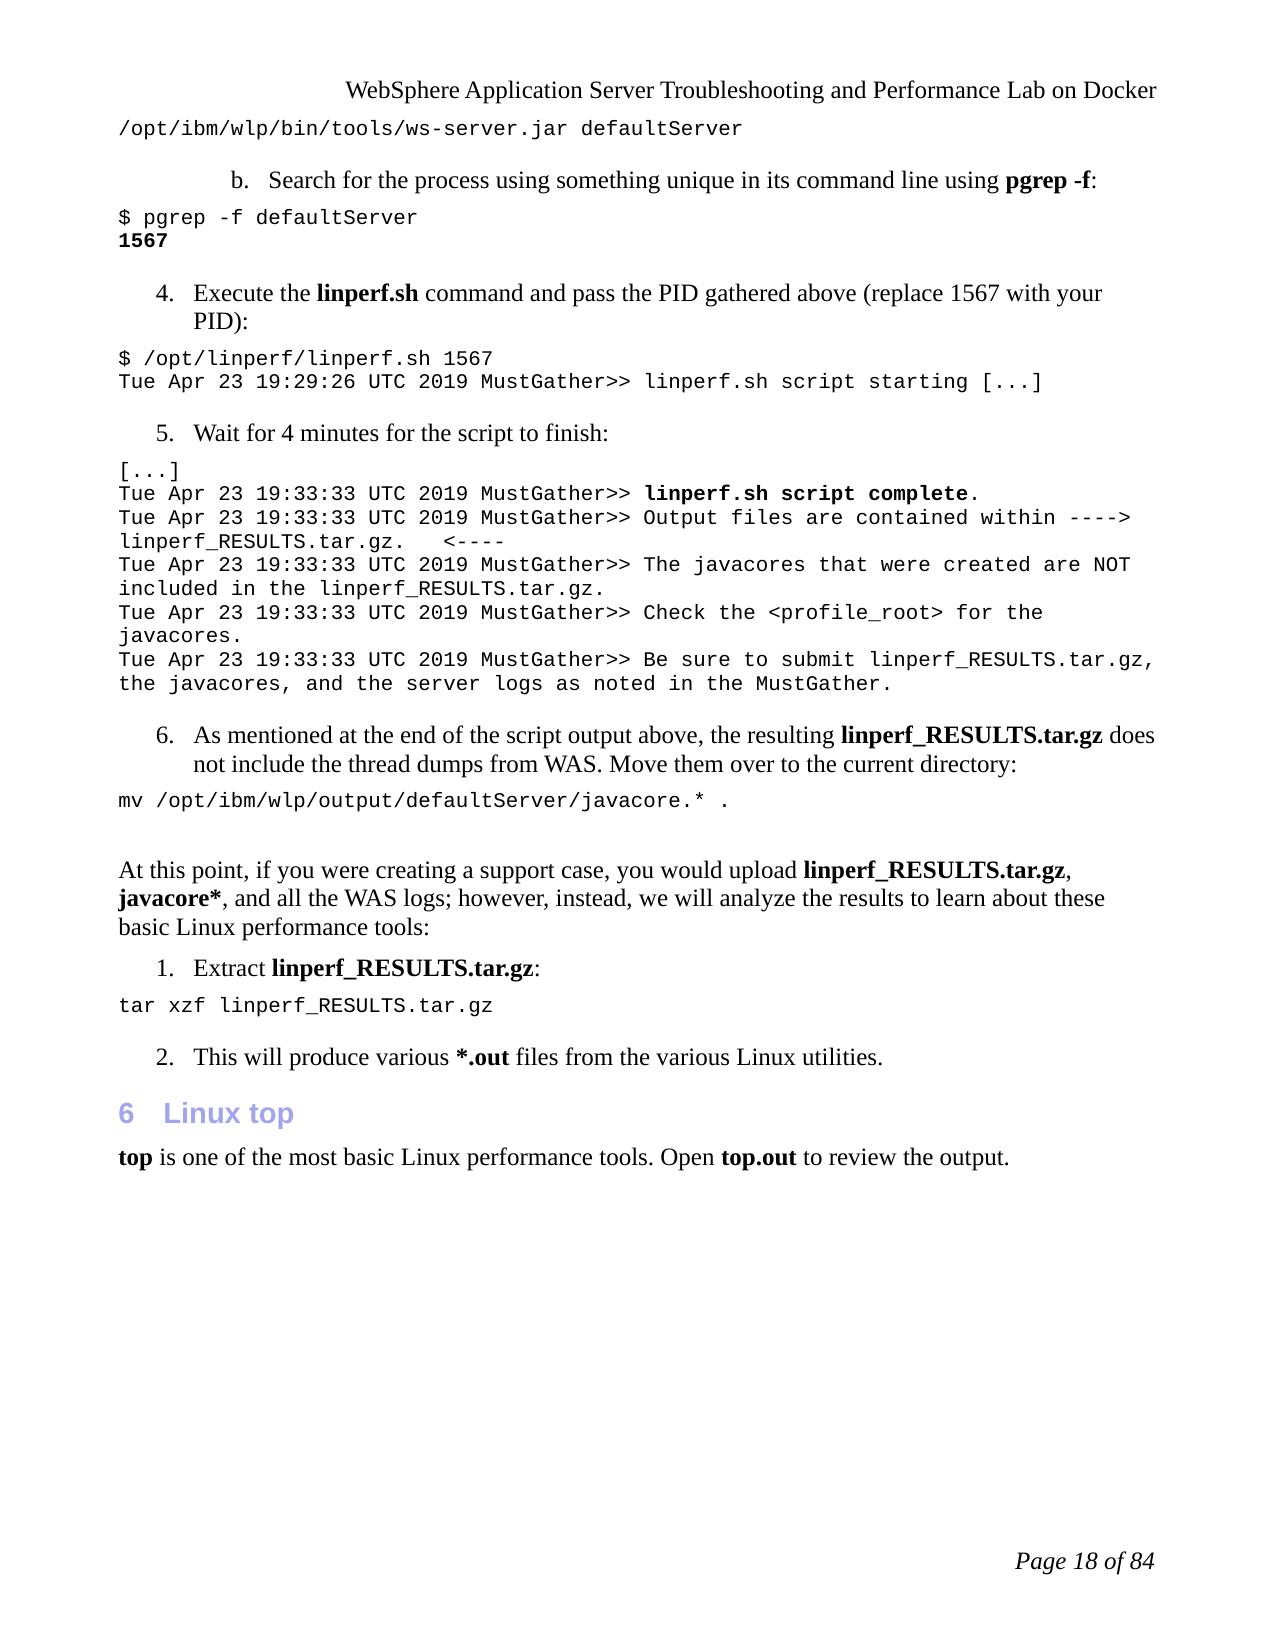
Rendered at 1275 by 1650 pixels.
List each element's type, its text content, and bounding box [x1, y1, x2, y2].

text tar xzf linperf_RESULTS.tar.gz [118, 995, 1157, 1018]
text [...] Tue Apr 23 19:33:33 UTC 2019 MustGather>> linperf.sh script complete. Tue Apr 23 19:33:33 UTC 2019 MustGather>> Output files are contained within ----> linperf_RESULTS.tar.gz. <---- Tue Apr 23 19:33:33 UTC 2019 MustGather>> The javacores that were created are NOT included in the linperf_RESULTS.tar.gz. Tue Apr 23 19:33:33 UTC 2019 MustGather>> Check the <profile_root> for the javacores. Tue Apr 23 19:33:33 UTC 2019 MustGather>> Be sure to submit linperf_RESULTS.tar.gz, the javacores, and the server logs as noted in the MustGather. [118, 460, 1157, 696]
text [118, 118, 1157, 165]
list As mentioned at the end of the script output above, the resulting linperf_RESULTS.tar.gz does not include the thread dumps from WAS. Move them over to the current directory: [156, 720, 1157, 777]
text mv /opt/ibm/wlp/output/defaultServer/javacore.* . [118, 790, 1157, 813]
list This will produce various *.out files from the various Linux utilities. [156, 1042, 1157, 1071]
text $ /opt/linperf/linperf.sh 1567 Tue Apr 23 19:29:26 UTC 2019 MustGather>> linperf.sh script starting [...] [118, 348, 1157, 395]
list Extract linperf_RESULTS.tar.gz: [156, 953, 1157, 982]
list Execute the linperf.sh command and pass the PID gathered above (replace 1567 with your PID): [156, 278, 1157, 335]
text At this point, if you were creating a support case, you would upload linperf_RESULTS.tar.gz, javacore*, and all the WAS logs; however, instead, we will analyze the results to learn about these basic Linux performance tools: [118, 855, 1157, 941]
text $ pgrep -f defaultServer 1567 [118, 207, 1157, 278]
list Search for the process using something unique in its command line using pgrep -f: [231, 165, 1157, 194]
text top is one of the most basic Linux performance tools. Open top.out to review the output. [118, 1142, 1157, 1171]
subtitle Linux top [118, 1096, 1157, 1129]
list Wait for 4 minutes for the script to finish: [156, 418, 1157, 447]
